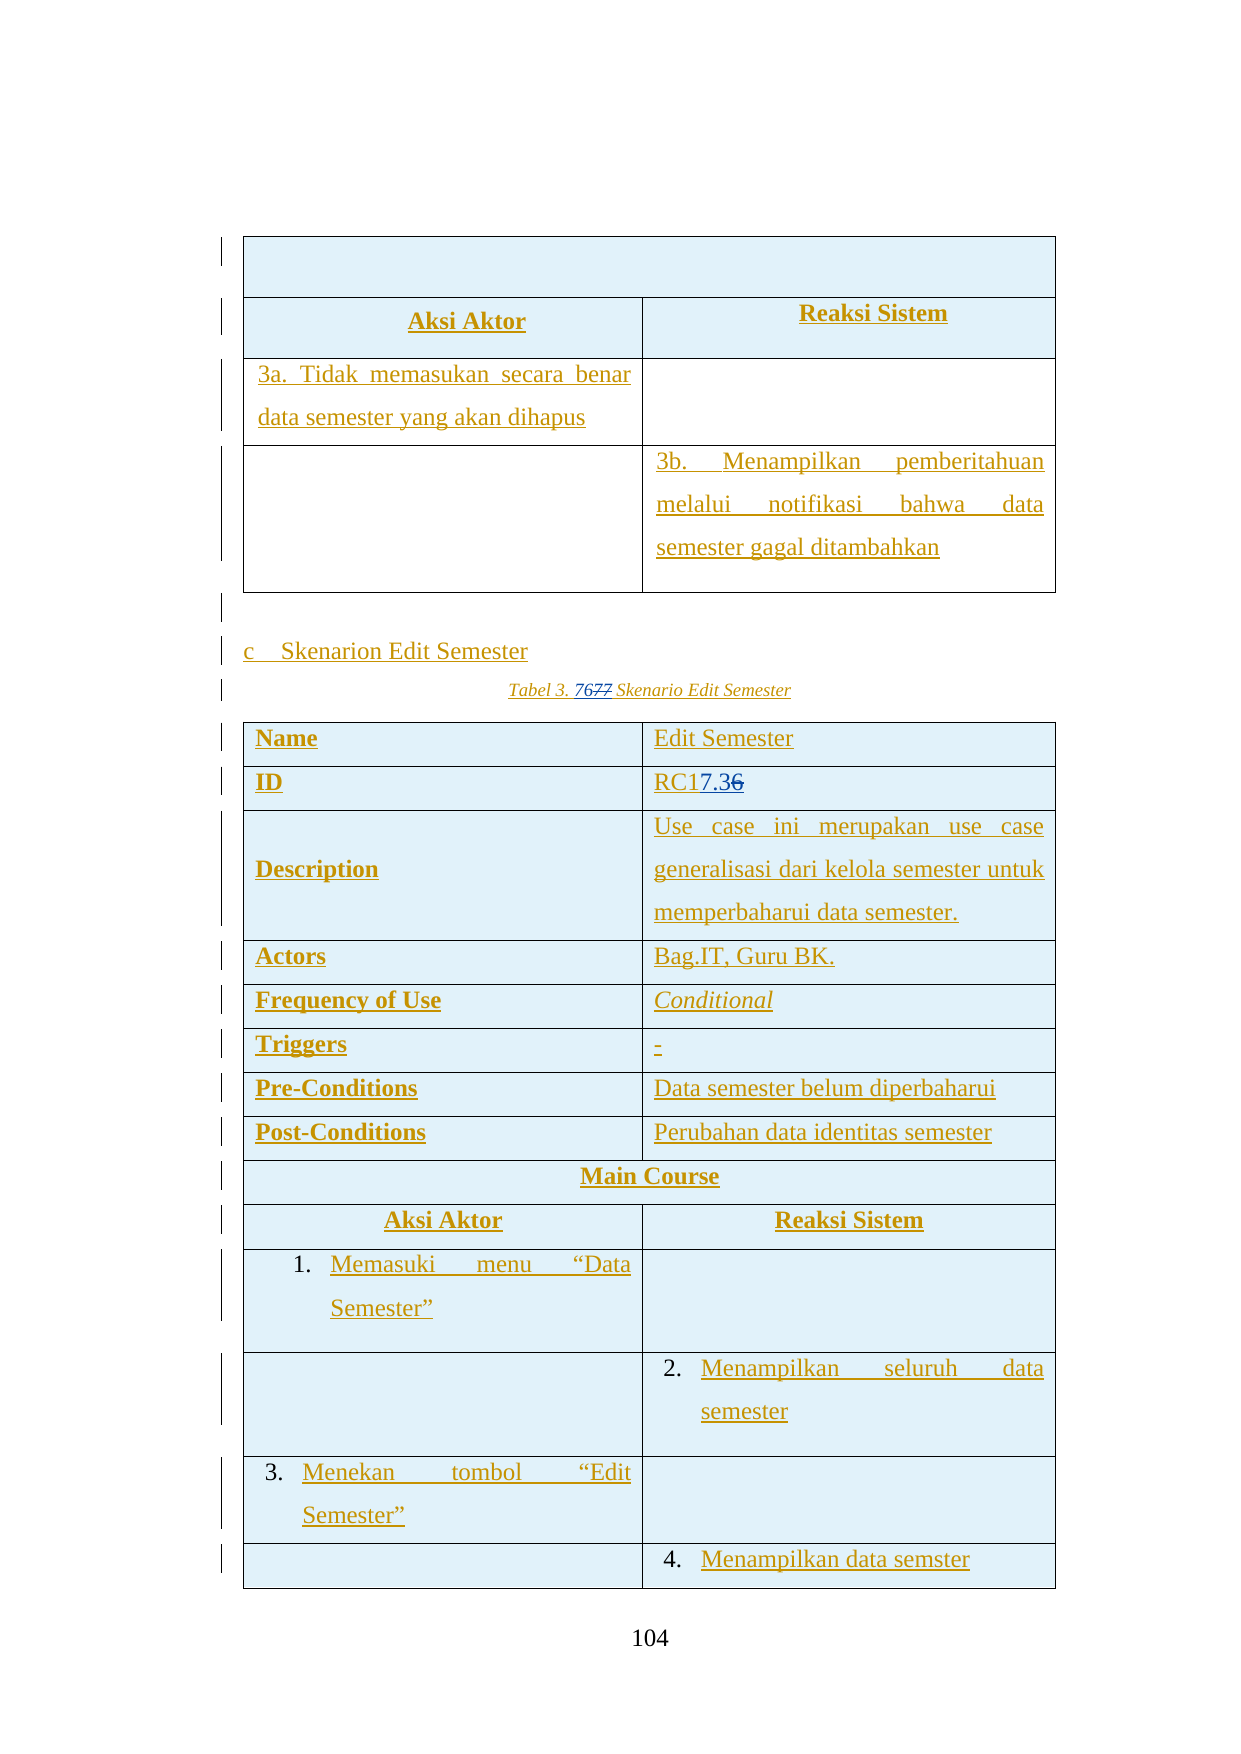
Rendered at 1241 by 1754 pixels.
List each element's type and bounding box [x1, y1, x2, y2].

table_cell [244, 446, 642, 592]
table_cell [643, 446, 1055, 592]
table_cell [643, 359, 1055, 445]
table_cell [244, 359, 642, 445]
